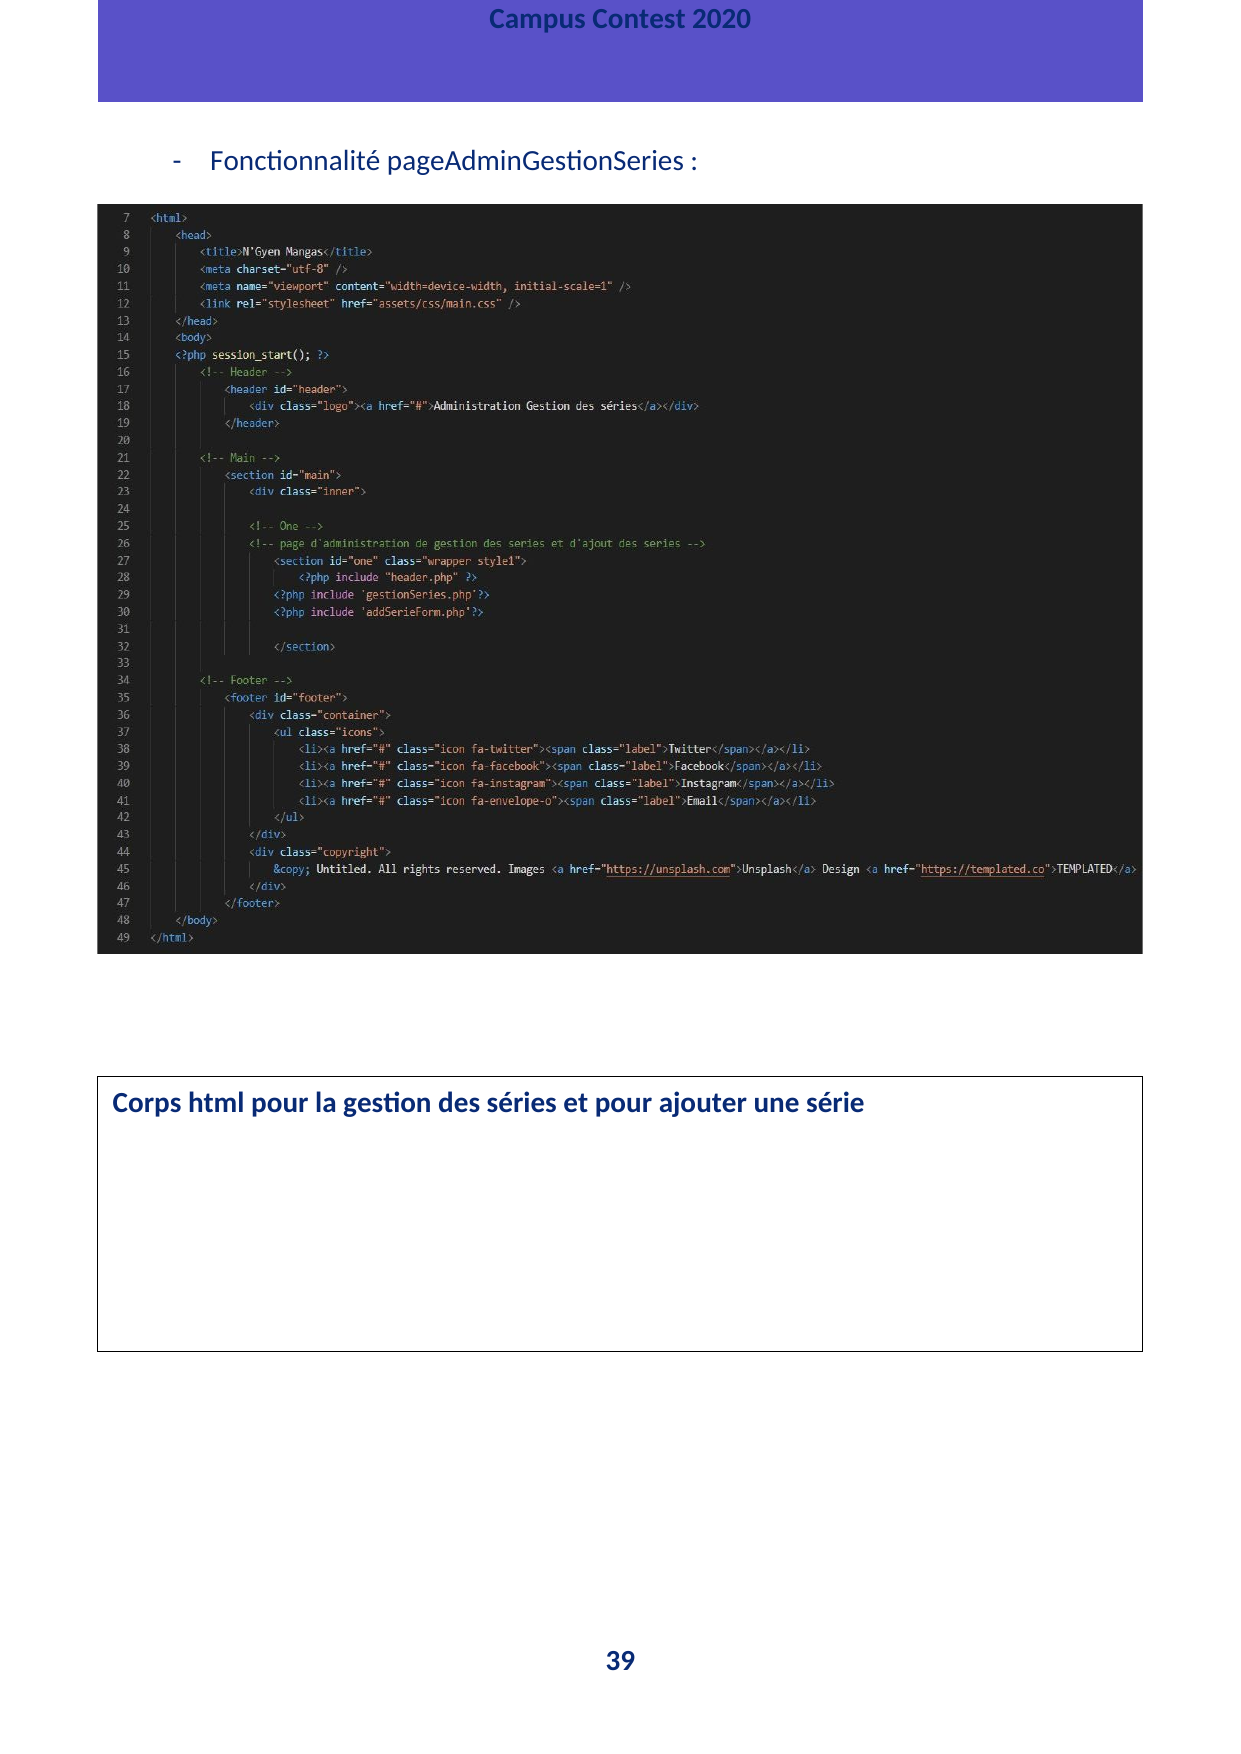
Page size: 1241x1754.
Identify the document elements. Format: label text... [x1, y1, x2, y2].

picture [97, 204, 1143, 954]
list Fonctionnalité pageAdminGestionSeries : [172, 142, 1143, 178]
